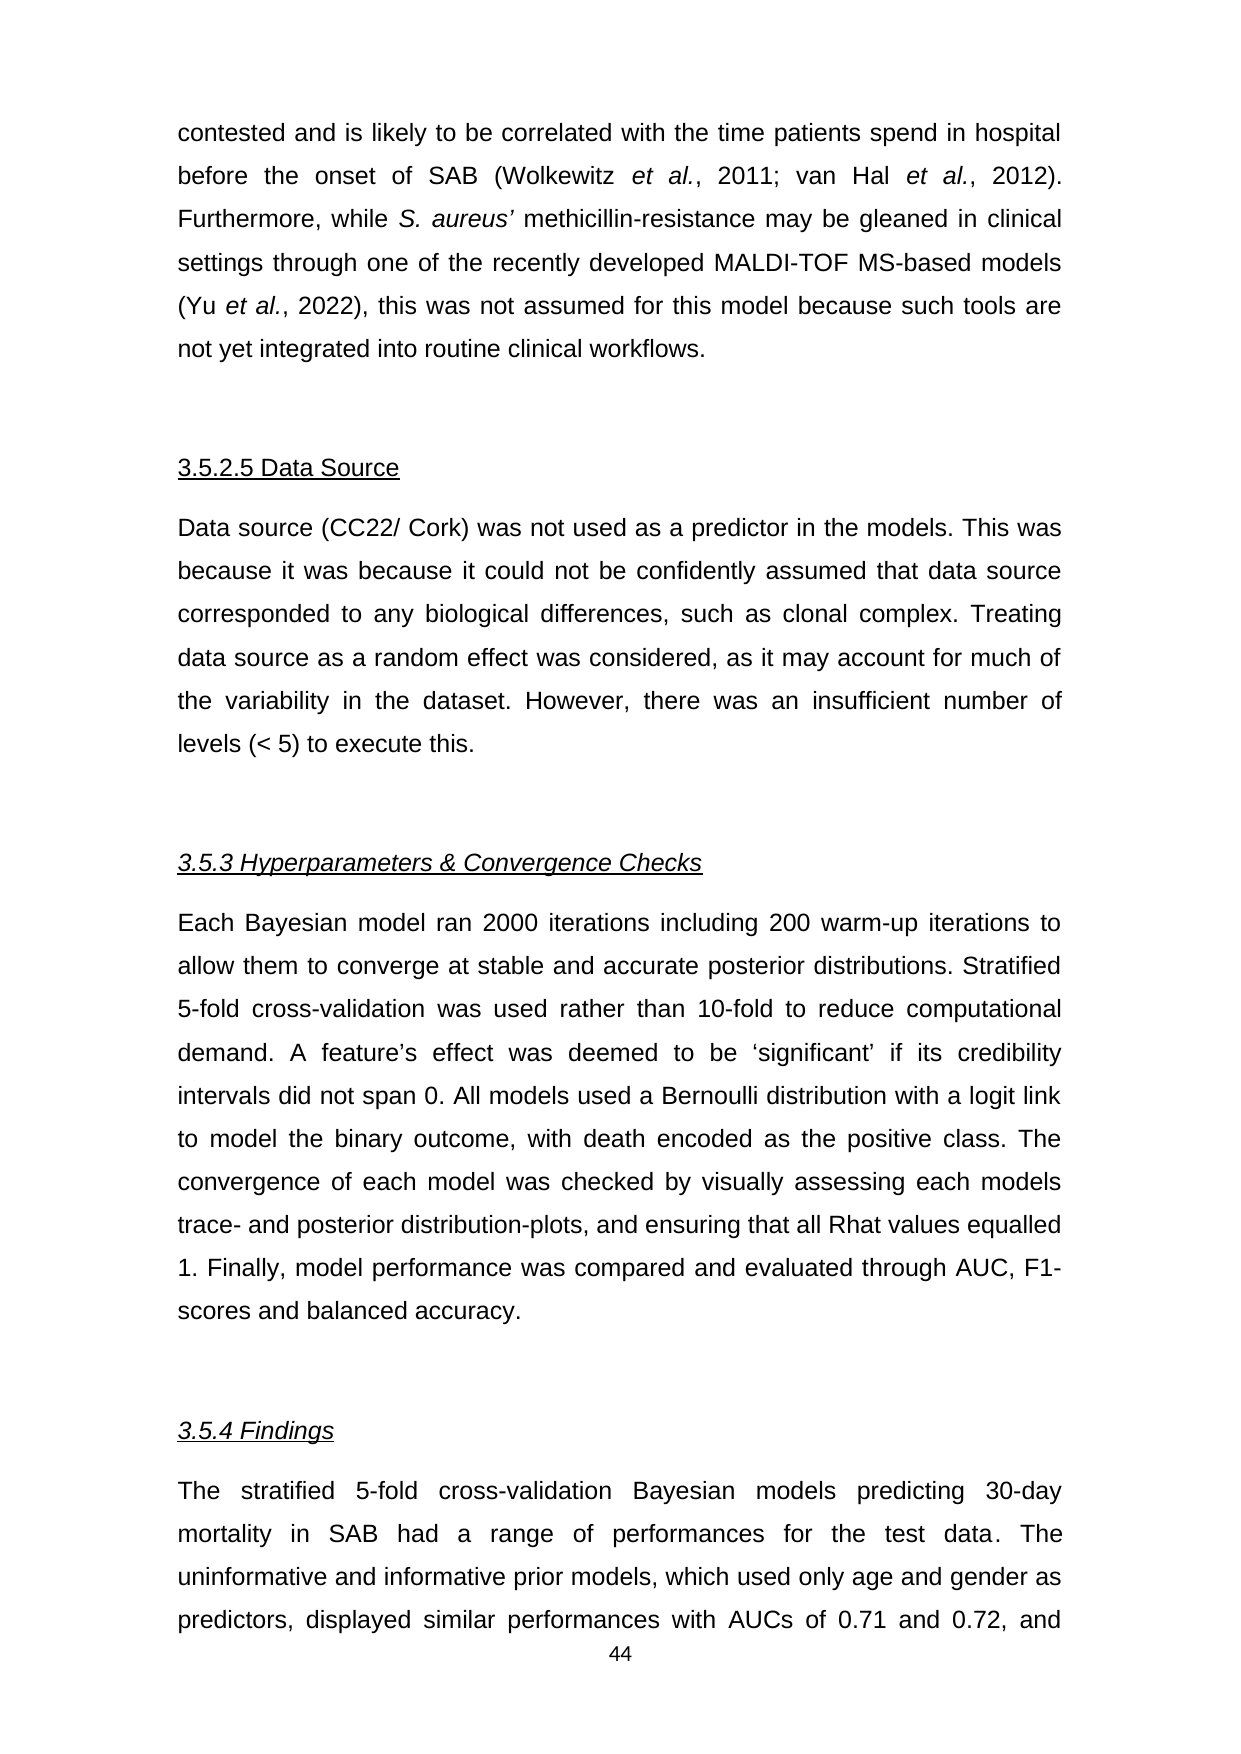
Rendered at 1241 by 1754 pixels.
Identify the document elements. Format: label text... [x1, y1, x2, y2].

text Data source (CC22/ Cork) was not used as a predictor in the models. This was because it was because it could not be confidently assumed that data source corresponded to any biological differences, such as clonal complex. Treating data source as a random effect was considered, as it may account for much of the variability in the dataset. However, there was an insufficient number of levels (< 5) to execute this. [177, 513, 1063, 757]
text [177, 1476, 1063, 1634]
text Each Bayesian model ran 2000 iterations including 200 warm-up iterations to allow them to converge at stable and accurate posterior distributions. Stratified 5-fold cross-validation was used rather than 10-fold to reduce computational demand. A feature’s effect was deemed to be ‘significant’ if its credibility intervals did not span 0. All models used a Bernoulli distribution with a logit link to model the binary outcome, with death encoded as the positive class. The convergence of each model was checked by visually assessing each models trace- and posterior distribution-plots, and ensuring that all Rhat values equalled 1. Finally, model performance was compared and evaluated through AUC, F1-scores and balanced accuracy. [177, 908, 1063, 1325]
subtitle 3.5.4 Findings [177, 1416, 1063, 1444]
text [177, 118, 1063, 362]
subtitle 3.5.3 Hyperparameters & Convergence Checks [177, 848, 1063, 877]
subtitle 3.5.2.5 Data Source [177, 453, 1063, 482]
